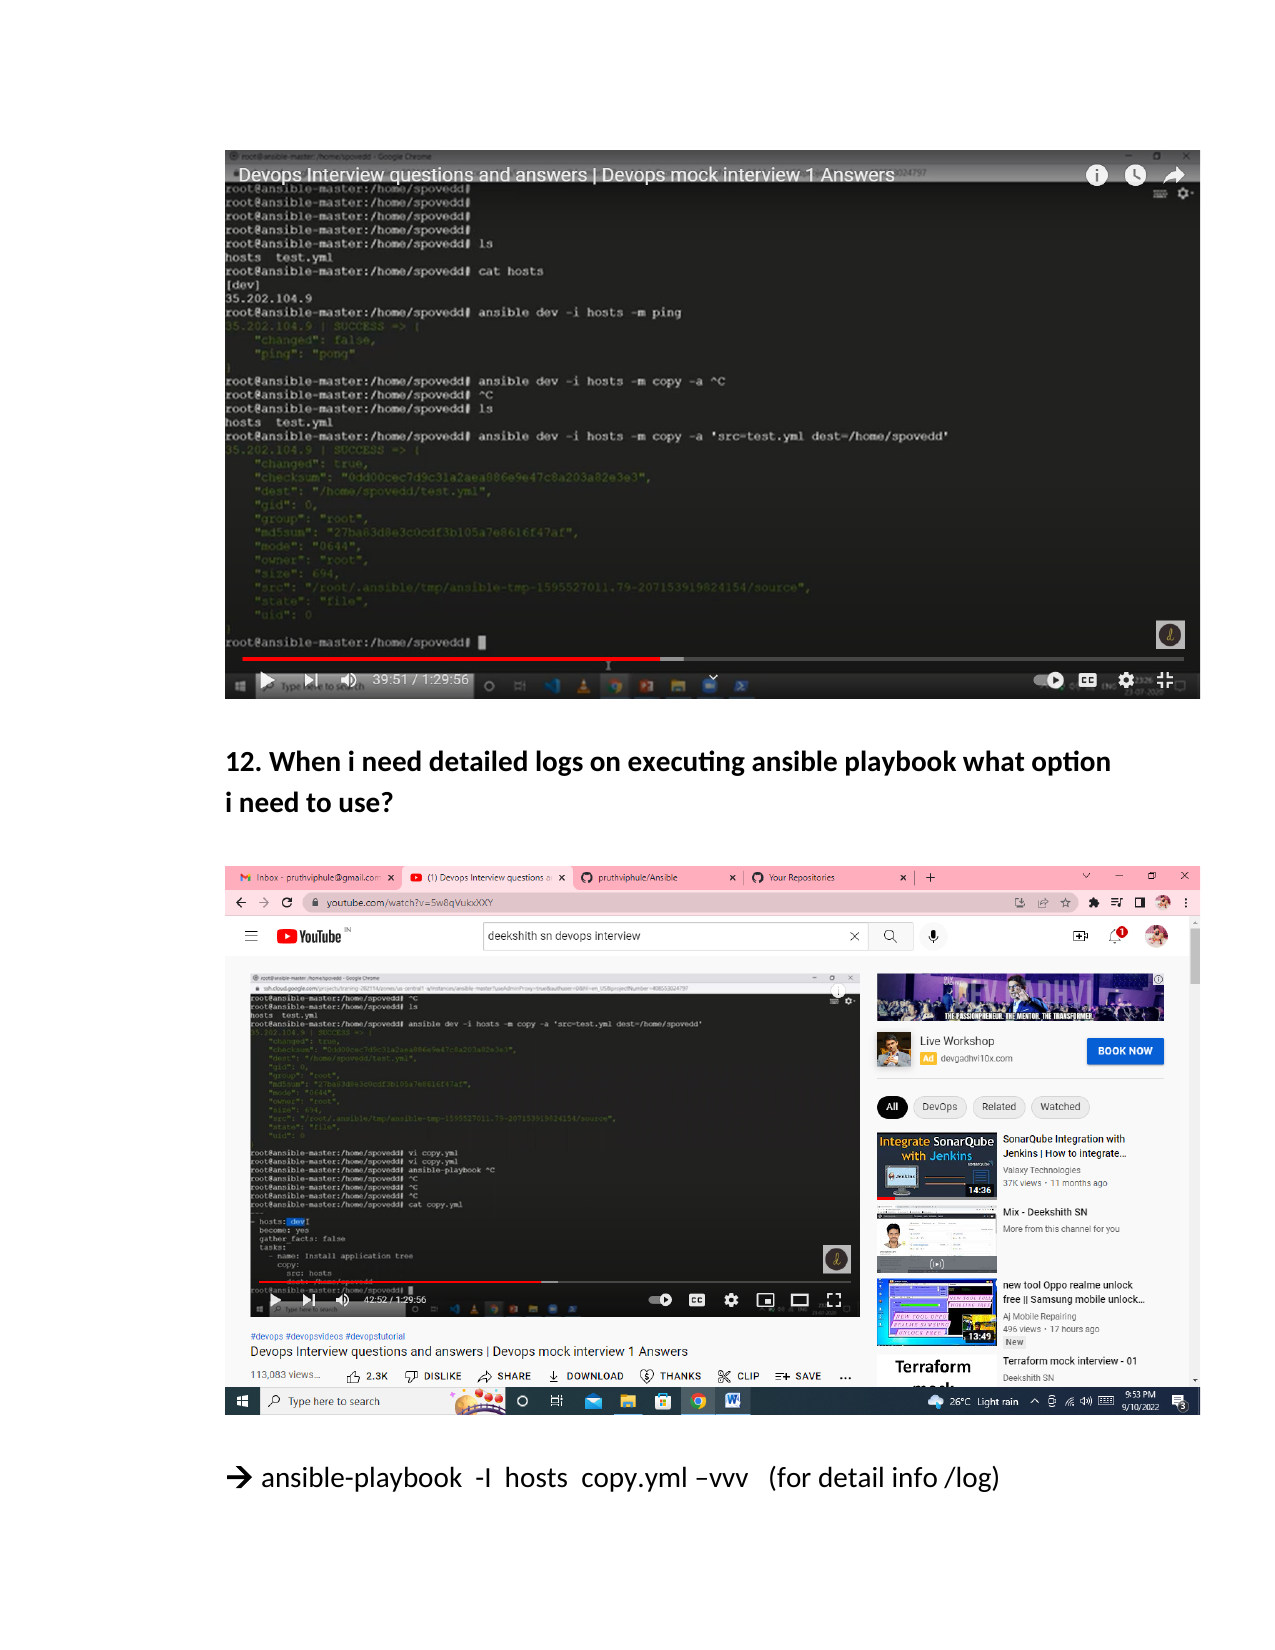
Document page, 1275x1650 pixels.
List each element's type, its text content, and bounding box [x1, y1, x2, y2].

picture [225, 866, 1200, 1415]
picture [225, 150, 1200, 699]
list 12. When i need detailed logs on executing ansible playbook what option i need to use? [225, 743, 1125, 820]
list ansible-playbook -I hosts copy.yml –vvv (for detail info /log) [225, 1459, 1125, 1495]
